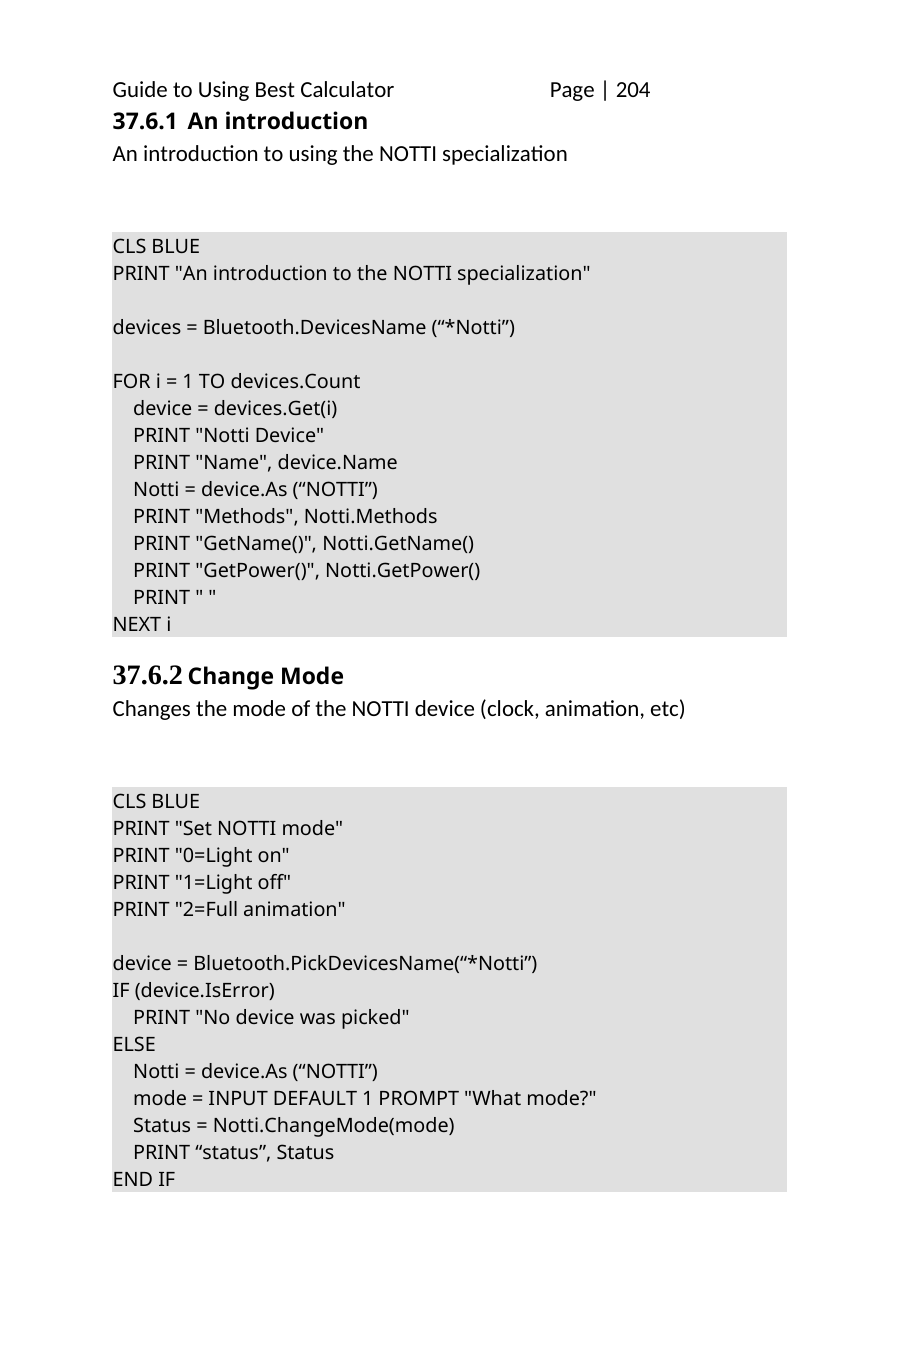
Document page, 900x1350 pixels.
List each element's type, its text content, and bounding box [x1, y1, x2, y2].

text FOR i = 1 TO devices.Count [112, 367, 787, 394]
text Notti = device.As (“NOTTI”) [112, 475, 787, 502]
subtitle An introduction [112, 105, 787, 136]
text PRINT "0=Light on" [112, 841, 787, 868]
text PRINT “status”, Status [112, 1138, 787, 1165]
text CLS BLUE [112, 787, 787, 814]
text device = devices.Get(i) [112, 394, 787, 421]
text PRINT "No device was picked" [112, 1003, 787, 1030]
text Changes the mode of the NOTTI device (clock, animation, etc) [112, 694, 787, 722]
text CLS BLUE [112, 232, 787, 259]
text device = Bluetooth.PickDevicesName(“*Notti”) [112, 949, 787, 976]
text END IF [112, 1165, 787, 1192]
text PRINT "GetName()", Notti.GetName() [112, 529, 787, 556]
text NEXT i [112, 610, 787, 637]
text PRINT " " [112, 583, 787, 610]
text devices = Bluetooth.DevicesName (“*Notti”) [112, 313, 787, 340]
text PRINT "Methods", Notti.Methods [112, 502, 787, 529]
text ELSE [112, 1030, 787, 1057]
text PRINT "2=Full animation" [112, 895, 787, 922]
text PRINT "Notti Device" [112, 421, 787, 448]
text Status = Notti.ChangeMode(mode) [112, 1111, 787, 1138]
subtitle Change Mode [112, 658, 787, 691]
text PRINT "1=Light off" [112, 868, 787, 895]
text PRINT "Name", device.Name [112, 448, 787, 475]
text Notti = device.As (“NOTTI”) [112, 1057, 787, 1084]
text An introduction to using the NOTTI specialization [112, 139, 787, 167]
text IF (device.IsError) [112, 976, 787, 1003]
text PRINT "GetPower()", Notti.GetPower() [112, 556, 787, 583]
text PRINT "Set NOTTI mode" [112, 814, 787, 841]
text PRINT "An introduction to the NOTTI specialization" [112, 259, 787, 286]
text mode = INPUT DEFAULT 1 PROMPT "What mode?" [112, 1084, 787, 1111]
